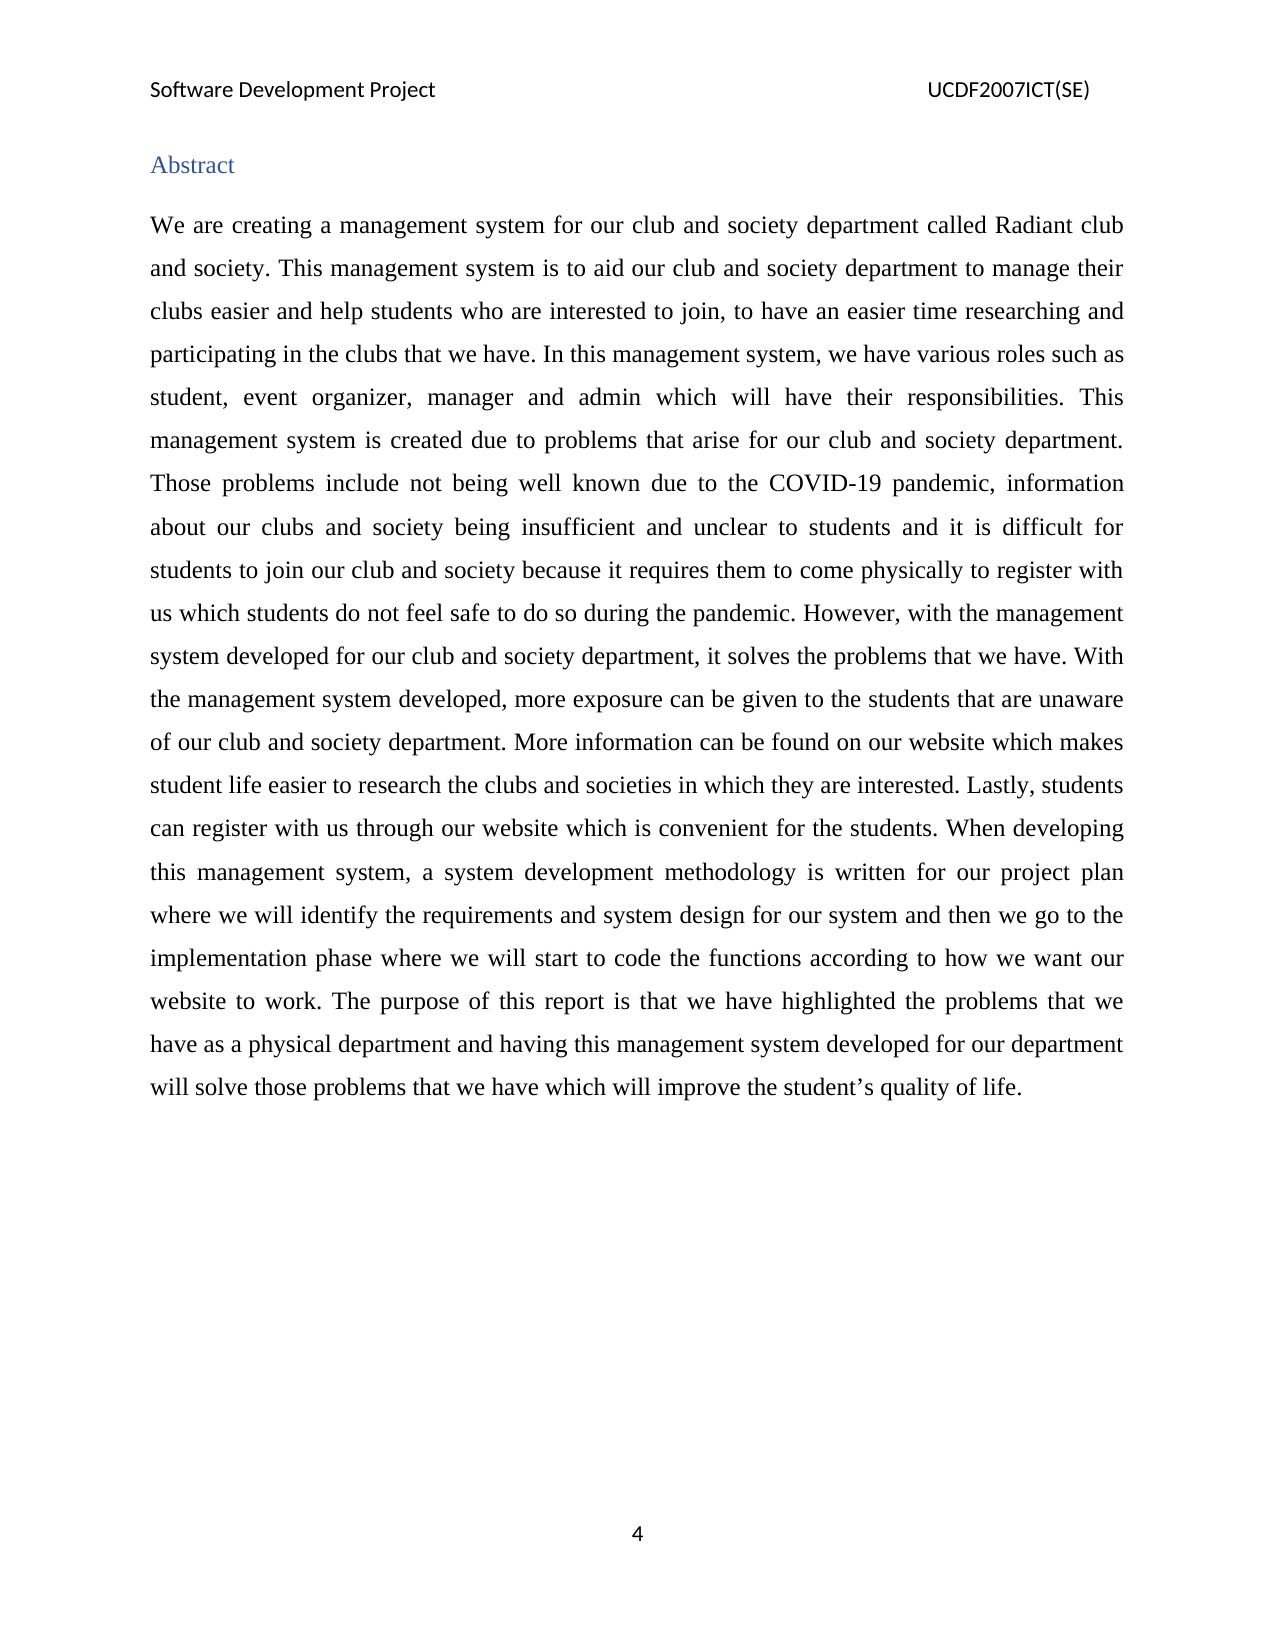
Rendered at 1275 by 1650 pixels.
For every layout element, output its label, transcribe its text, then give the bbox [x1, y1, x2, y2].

text Abstract [150, 150, 1125, 179]
text We are creating a management system for our club and society department called Radiant club and society. This management system is to aid our club and society department to manage their clubs easier and help students who are interested to join, to have an easier time researching and participating in the clubs that we have. In this management system, we have various roles such as student, event organizer, manager and admin which will have their responsibilities. This management system is created due to problems that arise for our club and society department. Those problems include not being well known due to the COVID-19 pandemic, information about our clubs and society being insufficient and unclear to students and it is difficult for students to join our club and society because it requires them to come physically to register with us which students do not feel safe to do so during the pandemic. However, with the management system developed for our club and society department, it solves the problems that we have. With the management system developed, more exposure can be given to the students that are unaware of our club and society department. More information can be found on our website which makes student life easier to research the clubs and societies in which they are interested. Lastly, students can register with us through our website which is convenient for the students. When developing this management system, a system development methodology is written for our project plan where we will identify the requirements and system design for our system and then we go to the implementation phase where we will start to code the functions according to how we want our website to work. The purpose of this report is that we have highlighted the problems that we have as a physical department and having this management system developed for our department will solve those problems that we have which will improve the student’s quality of life. [150, 210, 1125, 1101]
